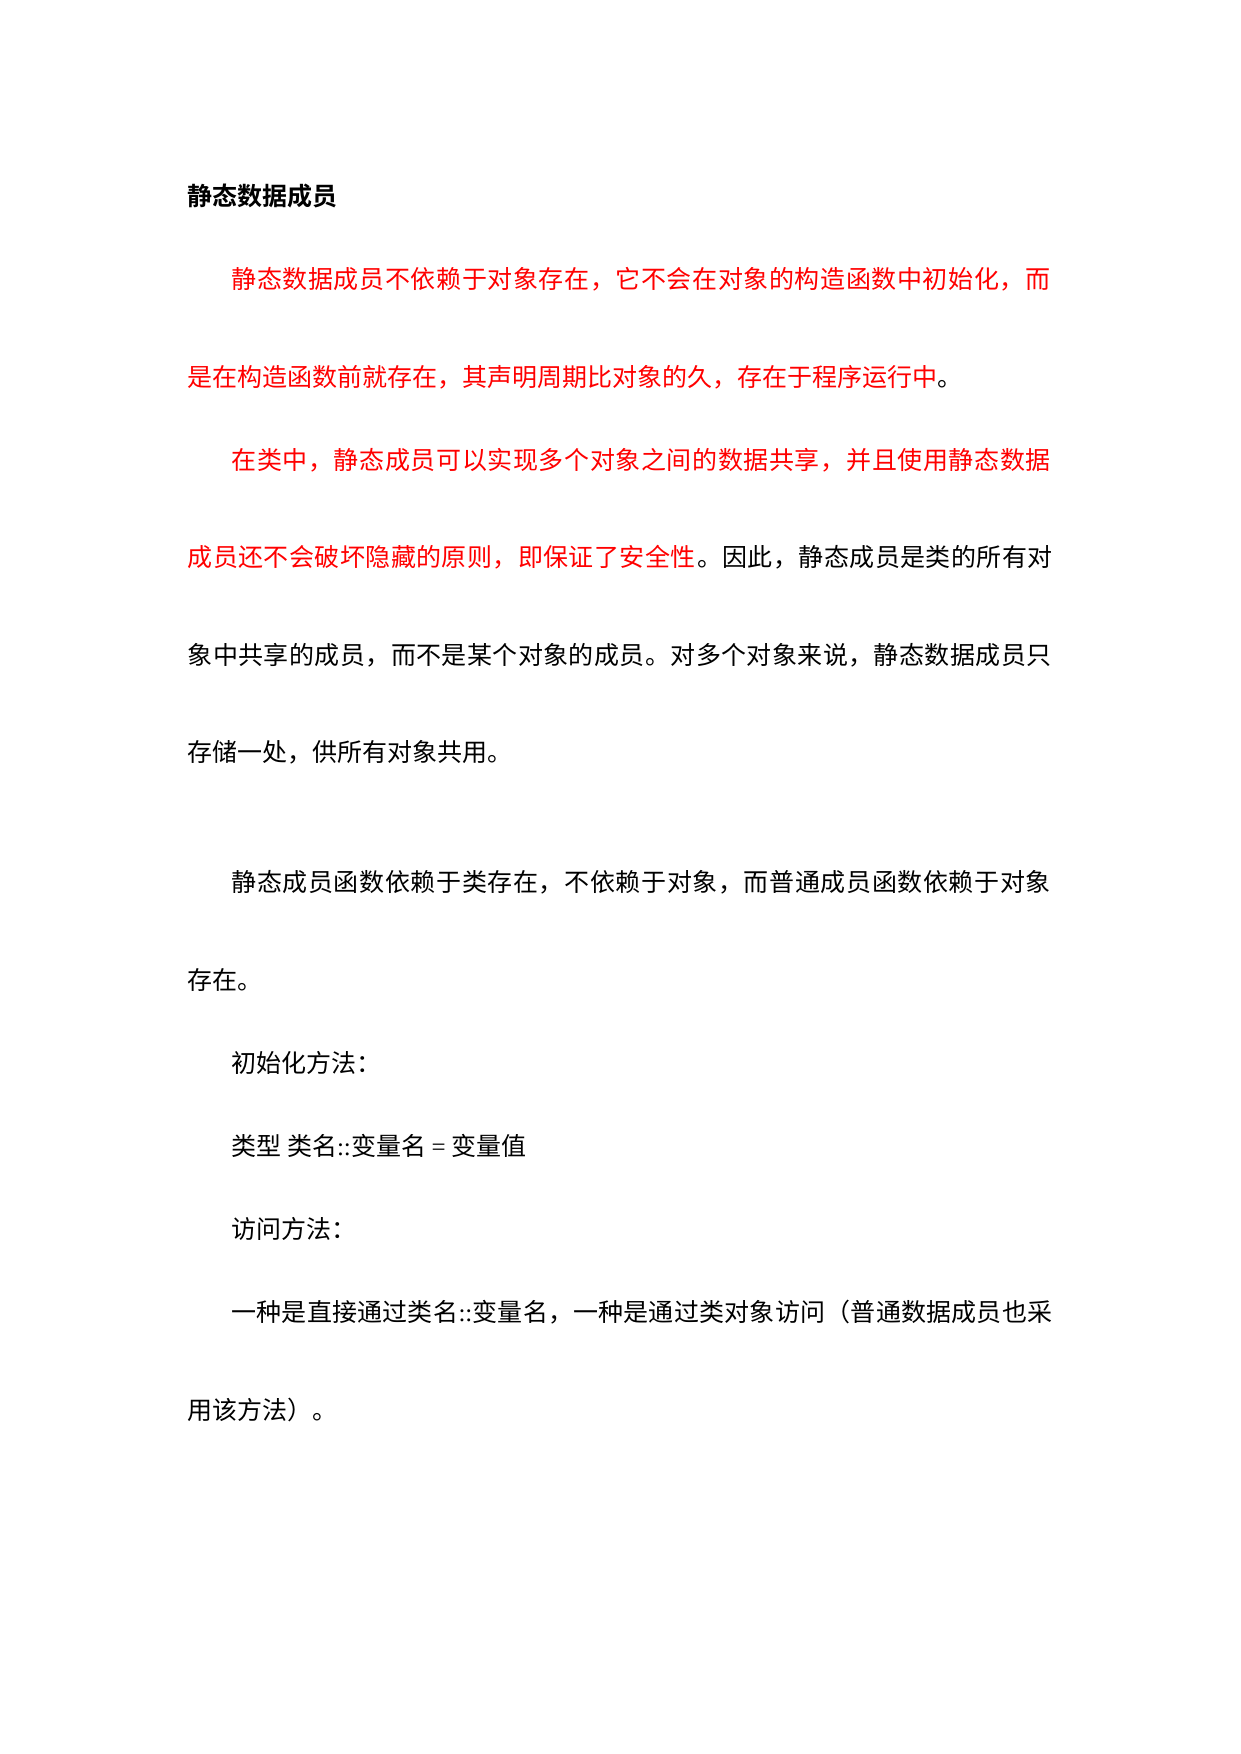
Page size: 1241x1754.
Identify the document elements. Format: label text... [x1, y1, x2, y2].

text 一种是直接通过类名::变量名，一种是通过类对象访问（普通数据成员也采用该方法）。 [187, 1278, 1053, 1441]
text 静态成员函数依赖于类存在，不依赖于对象，而普通成员函数依赖于对象存在。 [187, 848, 1053, 1011]
text 在类中，静态成员可以实现多个对象之间的数据共享，并且使用静态数据成员还不会破坏隐藏的原则，即保证了安全性。因此，静态成员是类的所有对象中共享的成员，而不是某个对象的成员。对多个对象来说，静态数据成员只存储一处，供所有对象共用。 [187, 426, 1053, 783]
text 类型 类名::变量名 = 变量值 [187, 1112, 1053, 1177]
text 初始化方法： [187, 1029, 1053, 1094]
subtitle 静态数据成员 [187, 162, 1053, 227]
text 静态数据成员不依赖于对象存在，它不会在对象的构造函数中初始化，而是在构造函数前就存在，其声明周期比对象的久，存在于程序运行中。 [187, 245, 1053, 408]
text 访问方法： [187, 1195, 1053, 1260]
